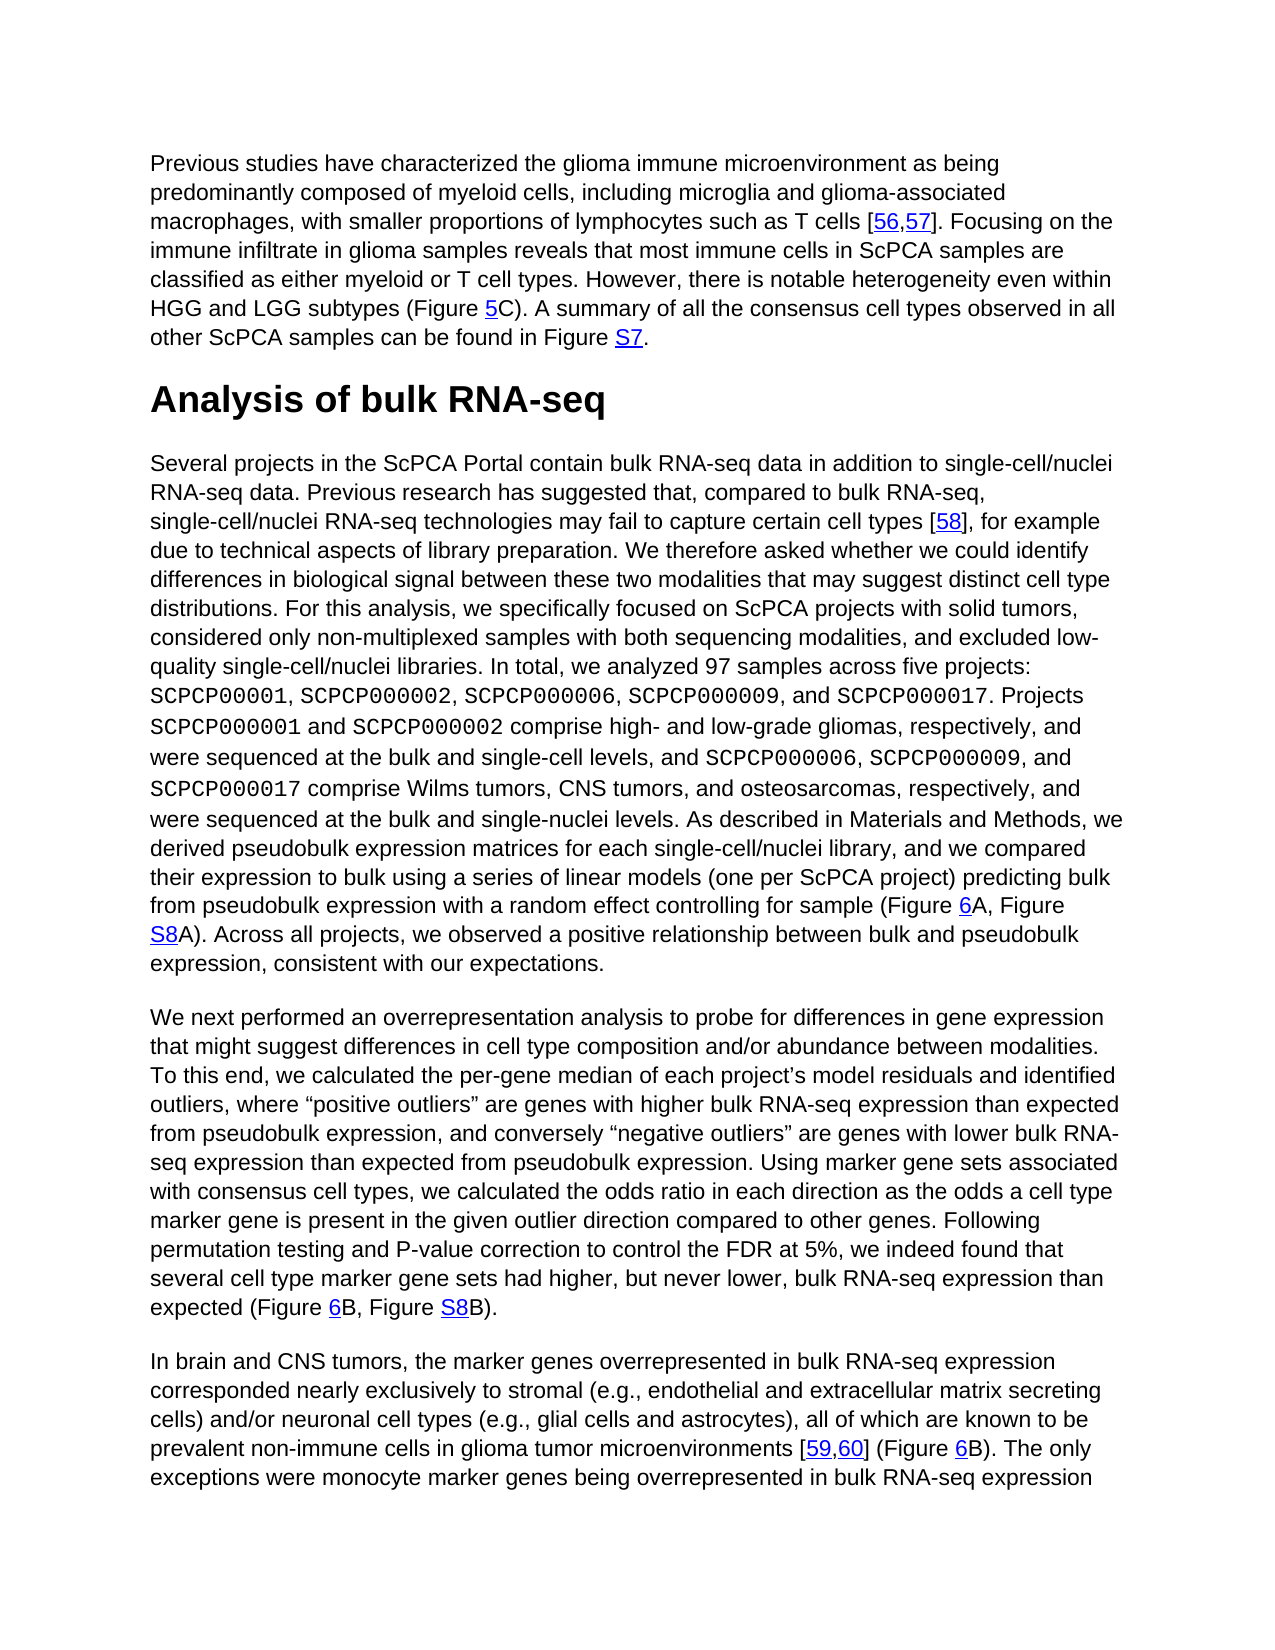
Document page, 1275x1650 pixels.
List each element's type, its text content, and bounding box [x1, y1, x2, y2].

text We next performed an overrepresentation analysis to probe for differences in gene expression that might suggest differences in cell type composition and/or abundance between modalities. To this end, we calculated the per-gene median of each project’s model residuals and identified outliers, where “positive outliers” are genes with higher bulk RNA-seq expression than expected from pseudobulk expression, and conversely “negative outliers” are genes with lower bulk RNA-seq expression than expected from pseudobulk expression. Using marker gene sets associated with consensus cell types, we calculated the odds ratio in each direction as the odds a cell type marker gene is present in the given outlier direction compared to other genes. Following permutation testing and P-value correction to control the FDR at 5%, we indeed found that several cell type marker gene sets had higher, but never lower, bulk RNA-seq expression than expected (Figure 6B, Figure S8B). [150, 1004, 1125, 1320]
text Previous studies have characterized the glioma immune microenvironment as being predominantly composed of myeloid cells, including microglia and glioma-associated macrophages, with smaller proportions of lymphocytes such as T cells [56,57]. Focusing on the immune infiltrate in glioma samples reveals that most immune cells in ScPCA samples are classified as either myeloid or T cell types. However, there is notable heterogeneity even within HGG and LGG subtypes (Figure 5C). A summary of all the consensus cell types observed in all other ScPCA samples can be found in Figure S7. [150, 150, 1125, 350]
text Several projects in the ScPCA Portal contain bulk RNA-seq data in addition to single-cell/nuclei RNA-seq data. Previous research has suggested that, compared to bulk RNA-seq, single-cell/nuclei RNA-seq technologies may fail to capture certain cell types [58], for example due to technical aspects of library preparation. We therefore asked whether we could identify differences in biological signal between these two modalities that may suggest distinct cell type distributions. For this analysis, we specifically focused on ScPCA projects with solid tumors, considered only non-multiplexed samples with both sequencing modalities, and excluded low-quality single-cell/nuclei libraries. In total, we analyzed 97 samples across five projects: SCPCP00001, SCPCP000002, SCPCP000006, SCPCP000009, and SCPCP000017. Projects SCPCP000001 and SCPCP000002 comprise high- and low-grade gliomas, respectively, and were sequenced at the bulk and single-cell levels, and SCPCP000006, SCPCP000009, and SCPCP000017 comprise Wilms tumors, CNS tumors, and osteosarcomas, respectively, and were sequenced at the bulk and single-nuclei levels. As described in Materials and Methods, we derived pseudobulk expression matrices for each single-cell/nuclei library, and we compared their expression to bulk using a series of linear models (one per ScPCA project) predicting bulk from pseudobulk expression with a random effect controlling for sample (Figure 6A, Figure S8A). Across all projects, we observed a positive relationship between bulk and pseudobulk expression, consistent with our expectations. [150, 450, 1125, 977]
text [150, 1348, 1125, 1490]
subtitle Analysis of bulk RNA-seq [150, 378, 1125, 421]
